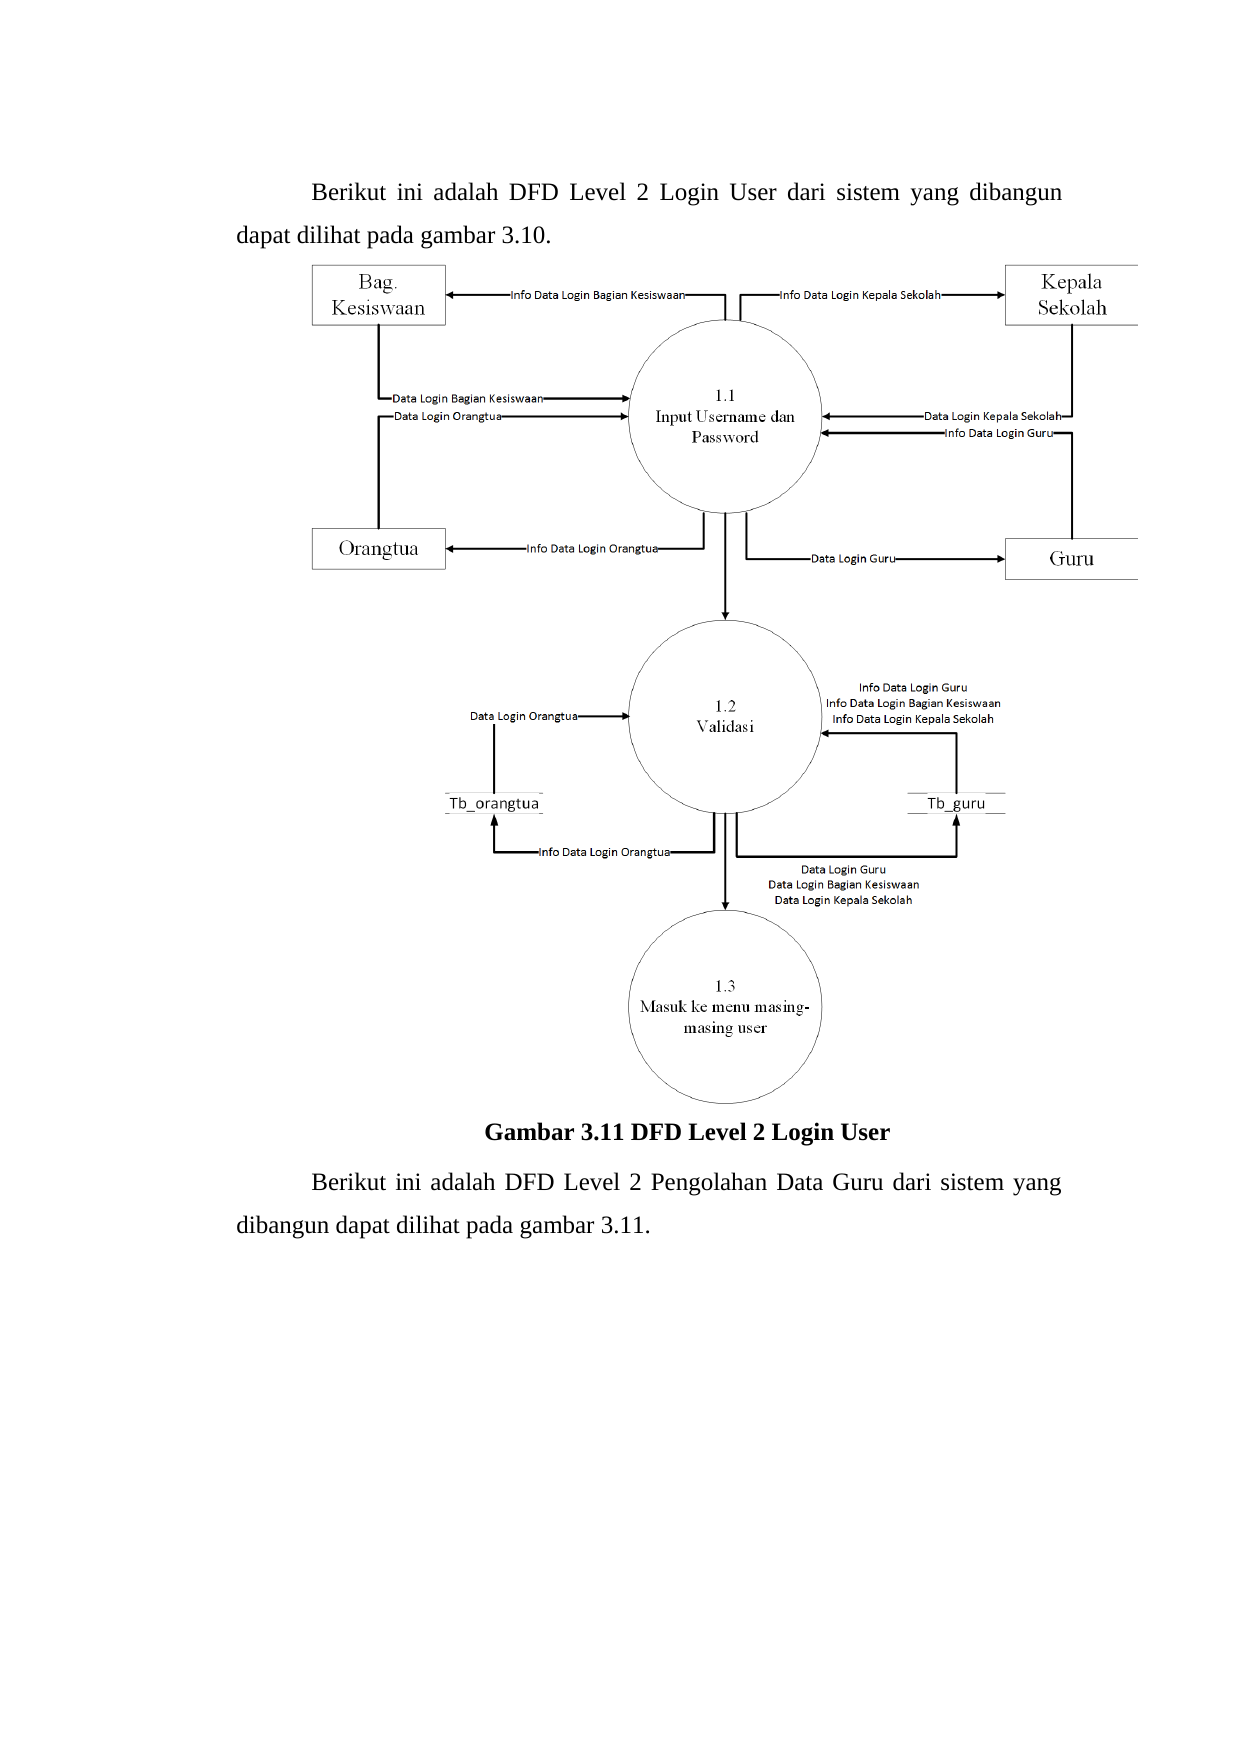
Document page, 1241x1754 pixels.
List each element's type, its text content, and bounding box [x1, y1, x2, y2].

text Gambar 3.11 DFD Level 2 Login User [236, 1117, 1063, 1146]
picture [311, 263, 1138, 1104]
text Berikut ini adalah DFD Level 2 Login User dari sistem yang dibangun dapat dilihat pada gambar 3.10. [236, 177, 1063, 249]
text Berikut ini adalah DFD Level 2 Pengolahan Data Guru dari sistem yang dibangun dapat dilihat pada gambar 3.11. [236, 1167, 1063, 1239]
